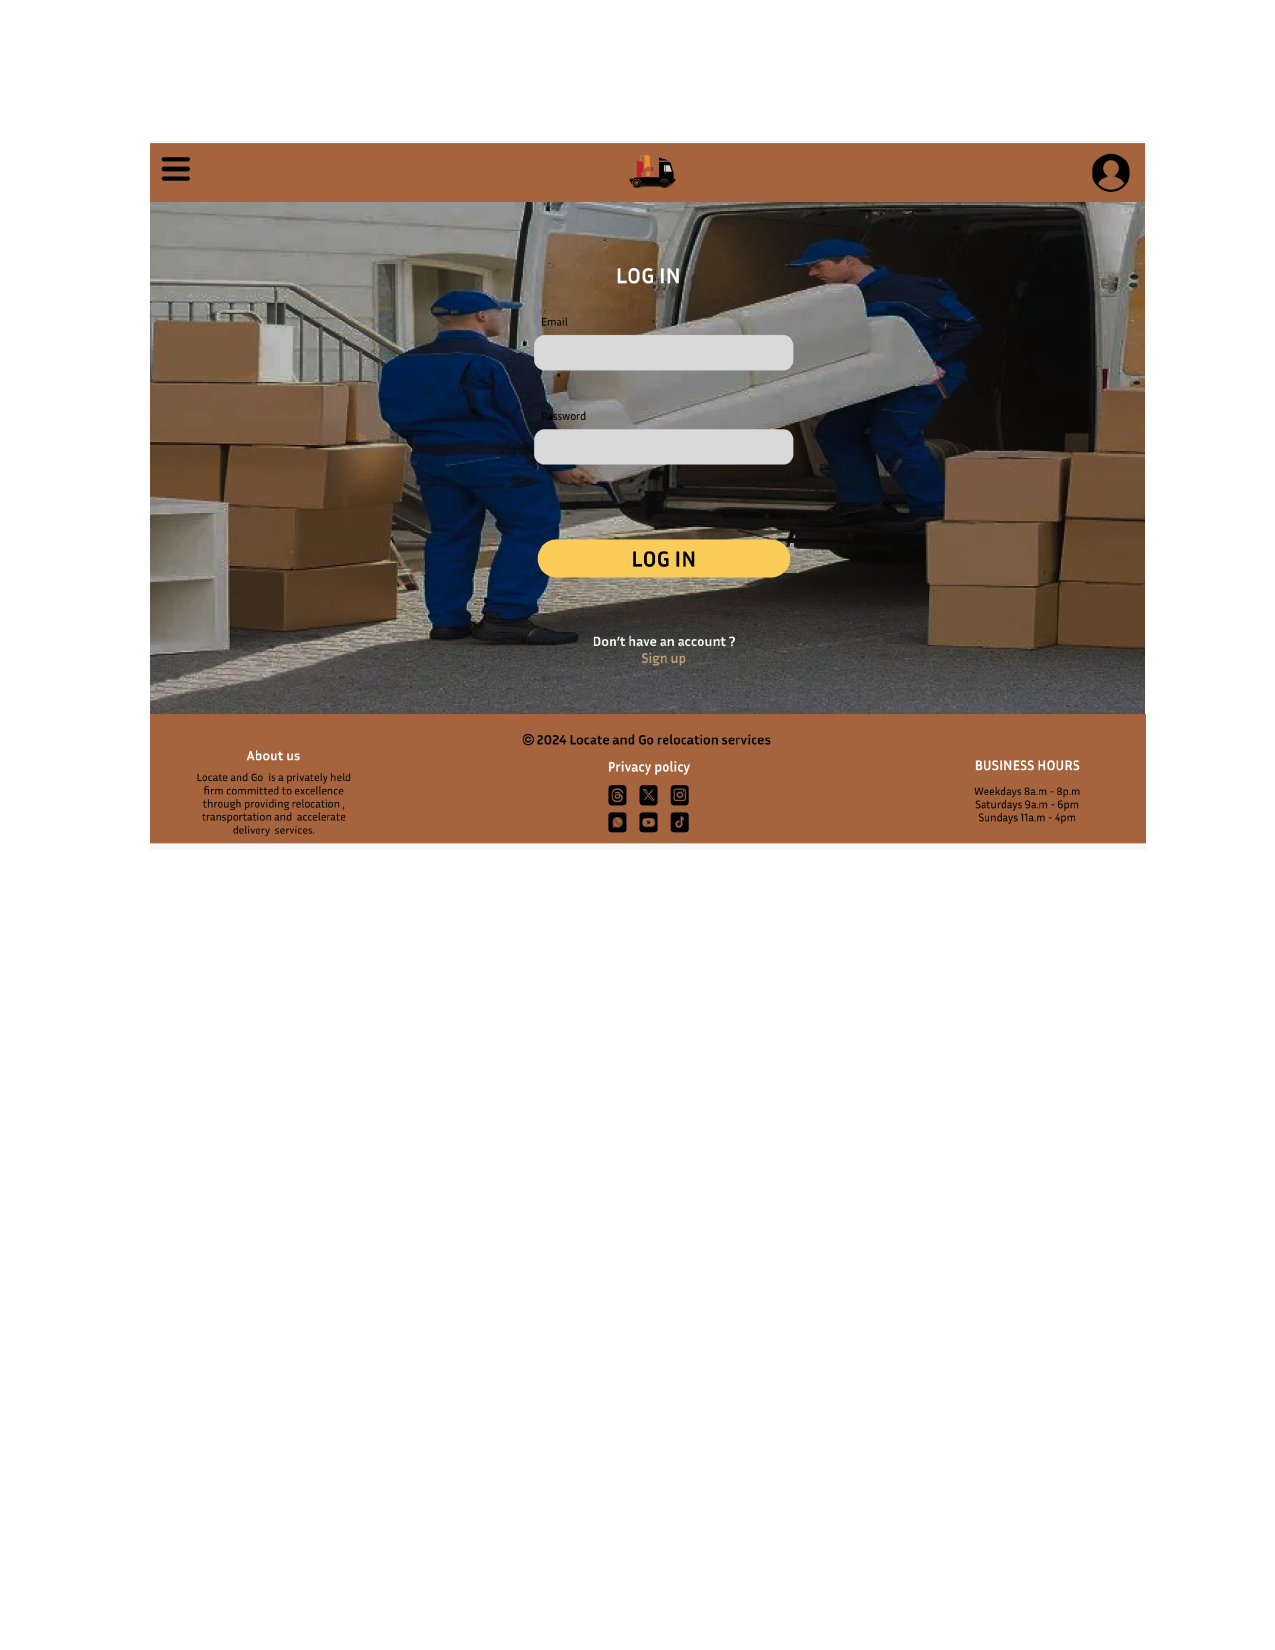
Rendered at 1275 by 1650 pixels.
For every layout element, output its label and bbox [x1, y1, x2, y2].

picture [150, 141, 1146, 850]
